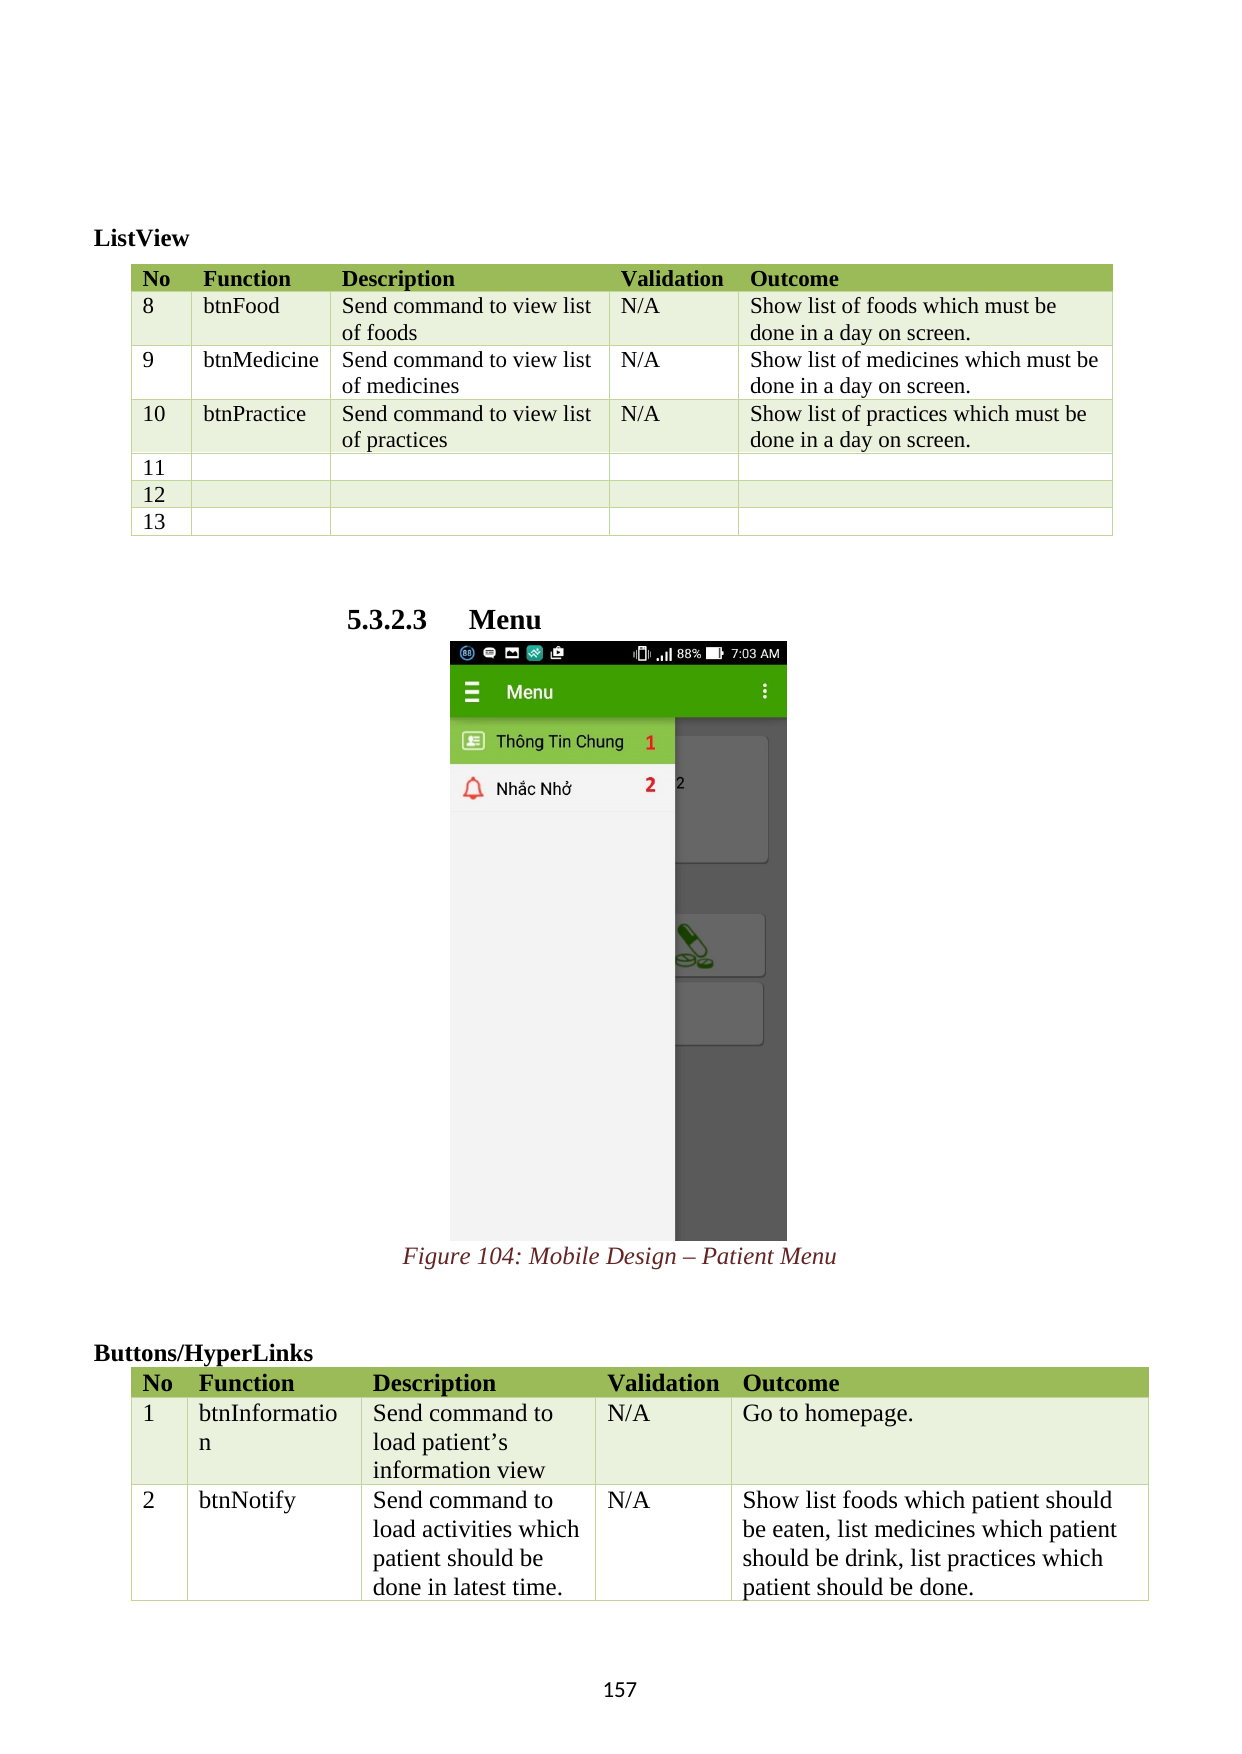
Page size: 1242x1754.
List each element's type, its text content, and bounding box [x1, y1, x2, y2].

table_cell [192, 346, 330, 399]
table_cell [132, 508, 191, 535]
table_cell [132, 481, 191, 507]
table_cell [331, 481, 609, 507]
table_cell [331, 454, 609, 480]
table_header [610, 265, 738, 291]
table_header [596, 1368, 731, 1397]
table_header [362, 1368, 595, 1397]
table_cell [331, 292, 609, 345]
text ListView [94, 223, 1146, 251]
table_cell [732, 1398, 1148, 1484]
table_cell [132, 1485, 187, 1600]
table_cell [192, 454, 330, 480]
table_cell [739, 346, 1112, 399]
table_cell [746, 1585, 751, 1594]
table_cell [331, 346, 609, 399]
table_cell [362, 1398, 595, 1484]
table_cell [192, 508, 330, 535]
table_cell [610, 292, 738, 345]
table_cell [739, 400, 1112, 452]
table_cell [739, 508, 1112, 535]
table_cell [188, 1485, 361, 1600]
text Figure 104: Mobile Design – Patient Menu [94, 1241, 1146, 1269]
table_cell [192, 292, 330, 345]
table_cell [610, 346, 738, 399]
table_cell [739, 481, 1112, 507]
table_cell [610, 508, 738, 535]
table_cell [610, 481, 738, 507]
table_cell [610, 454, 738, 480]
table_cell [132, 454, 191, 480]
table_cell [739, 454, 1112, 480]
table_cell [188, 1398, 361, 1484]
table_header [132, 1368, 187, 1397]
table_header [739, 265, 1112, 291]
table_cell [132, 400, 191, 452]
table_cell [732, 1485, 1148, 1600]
picture [450, 641, 787, 1241]
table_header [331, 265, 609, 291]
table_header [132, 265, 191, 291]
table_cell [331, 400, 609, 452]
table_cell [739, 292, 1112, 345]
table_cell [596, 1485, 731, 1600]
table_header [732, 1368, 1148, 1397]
text Buttons/HyperLinks [94, 1338, 1146, 1367]
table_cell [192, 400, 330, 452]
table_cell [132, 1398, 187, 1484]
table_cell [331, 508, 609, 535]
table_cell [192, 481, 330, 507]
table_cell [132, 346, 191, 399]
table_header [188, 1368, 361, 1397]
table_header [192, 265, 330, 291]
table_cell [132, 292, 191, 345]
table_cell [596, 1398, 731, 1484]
subtitle Menu [347, 602, 1146, 636]
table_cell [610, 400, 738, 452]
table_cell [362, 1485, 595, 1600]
